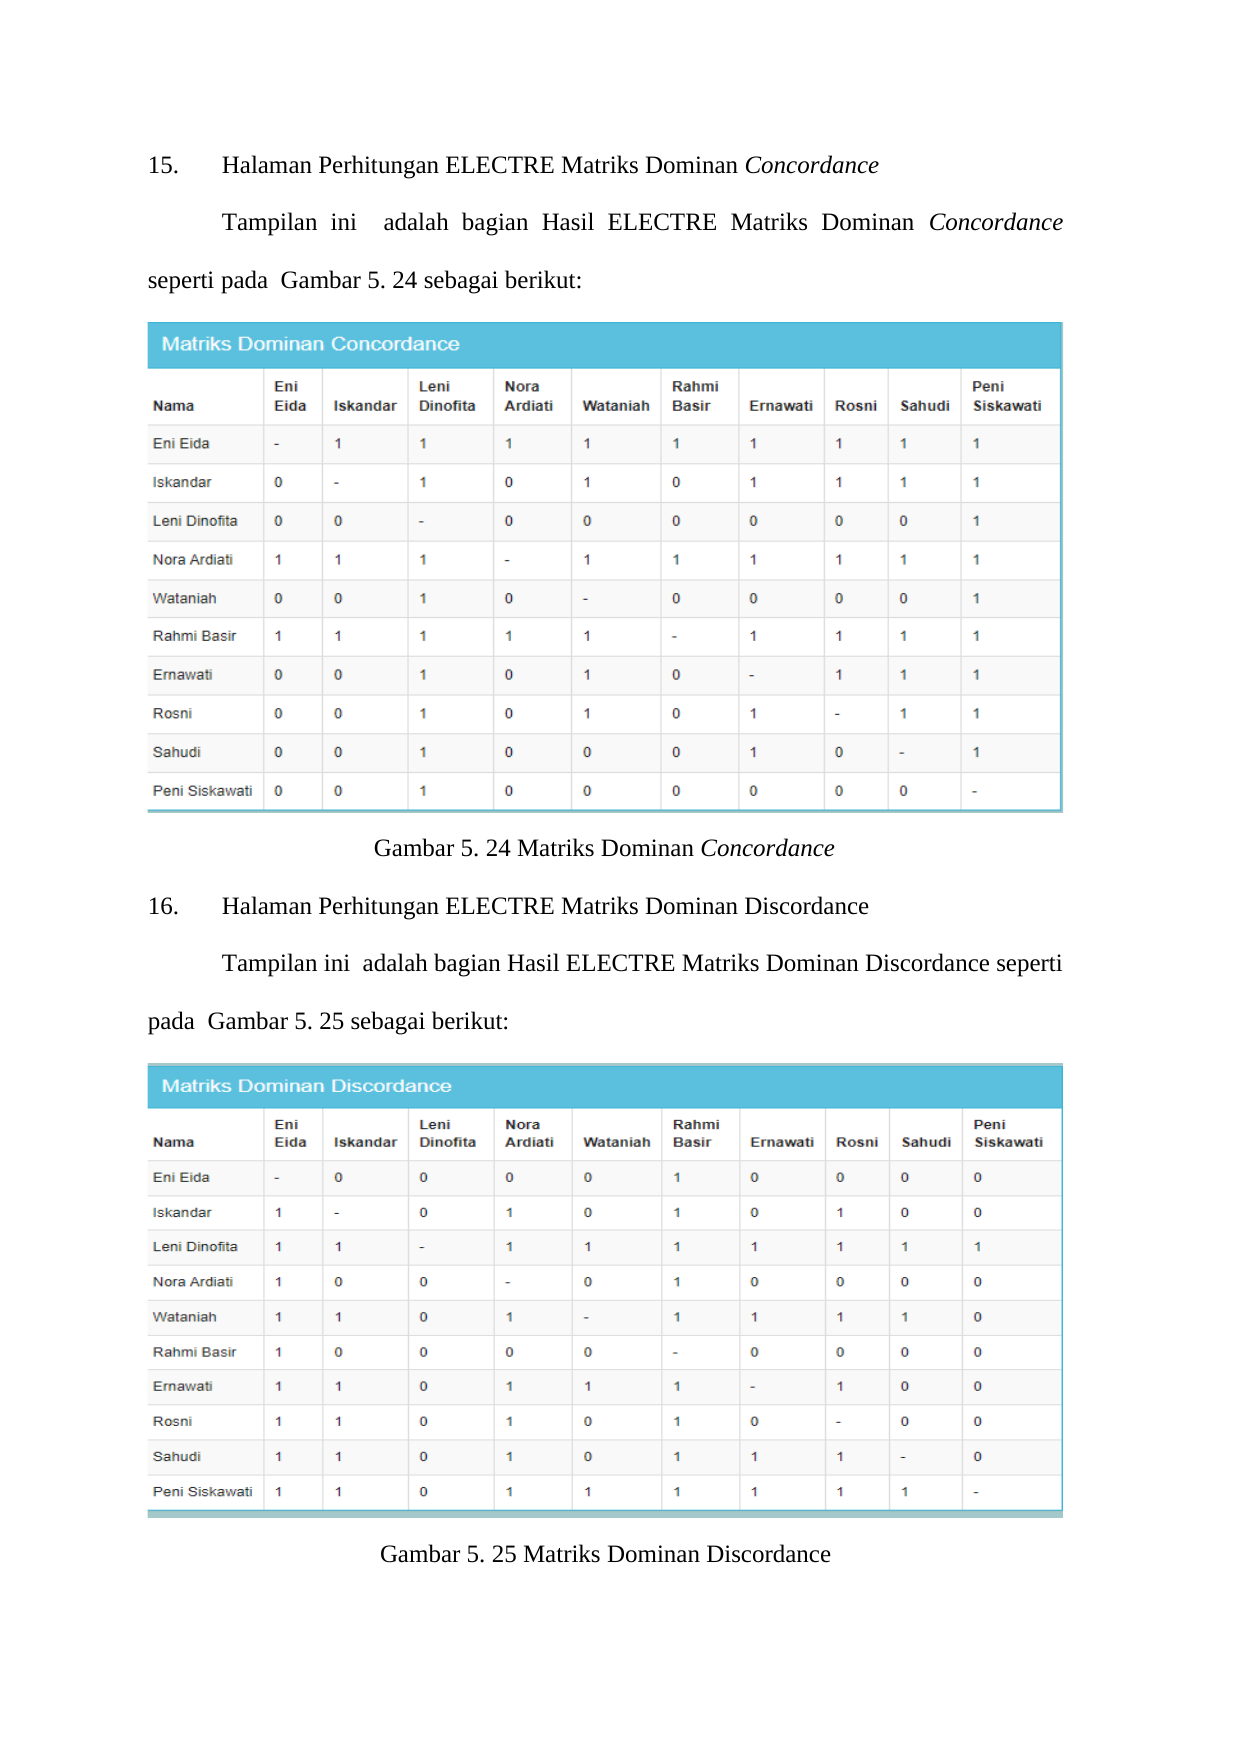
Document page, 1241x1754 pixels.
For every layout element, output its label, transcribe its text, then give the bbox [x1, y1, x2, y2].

picture [147, 1063, 1063, 1518]
picture [147, 322, 1064, 813]
list Halaman Perhitungan ELECTRE Matriks Dominan Concordance [148, 150, 1063, 179]
list Halaman Perhitungan ELECTRE Matriks Dominan Discordance [148, 891, 1063, 920]
